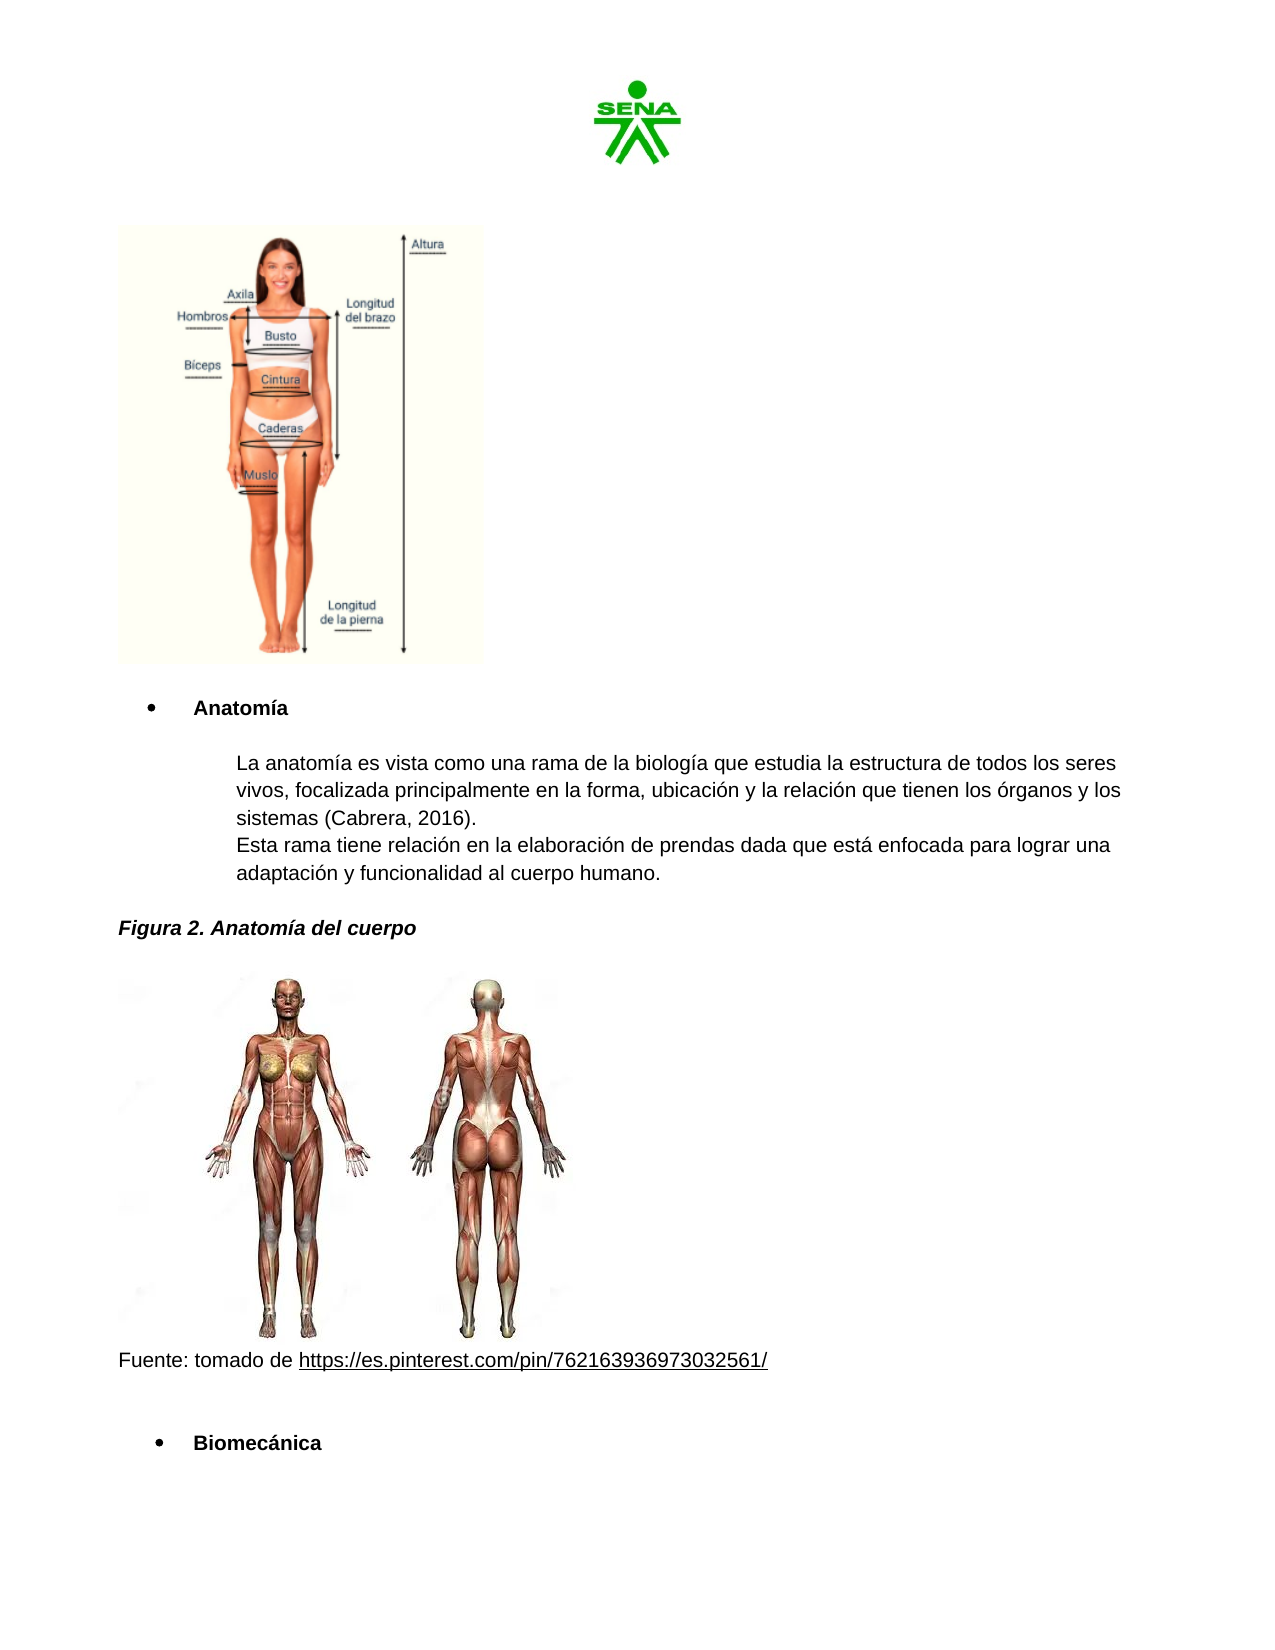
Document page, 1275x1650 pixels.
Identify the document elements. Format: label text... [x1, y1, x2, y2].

list Biomecánica [156, 1430, 1157, 1454]
text Figura 2. Anatomía del cuerpo [118, 916, 1157, 939]
list Anatomía [148, 695, 1157, 719]
picture [588, 75, 687, 172]
picture [118, 225, 484, 664]
picture [118, 963, 620, 1348]
text La anatomía es vista como una rama de la biología que estudia la estructura de todos los seres vivos, focalizada principalmente en la forma, ubicación y la relación que tienen los órganos y los sistemas (Cabrera, 2016). [236, 751, 1157, 829]
text Fuente: tomado de https://es.pinterest.com/pin/762163936973032561/ [118, 1348, 1157, 1372]
text Esta rama tiene relación en la elaboración de prendas dada que está enfocada para lograr una adaptación y funcionalidad al cuerpo humano. [236, 833, 1157, 884]
